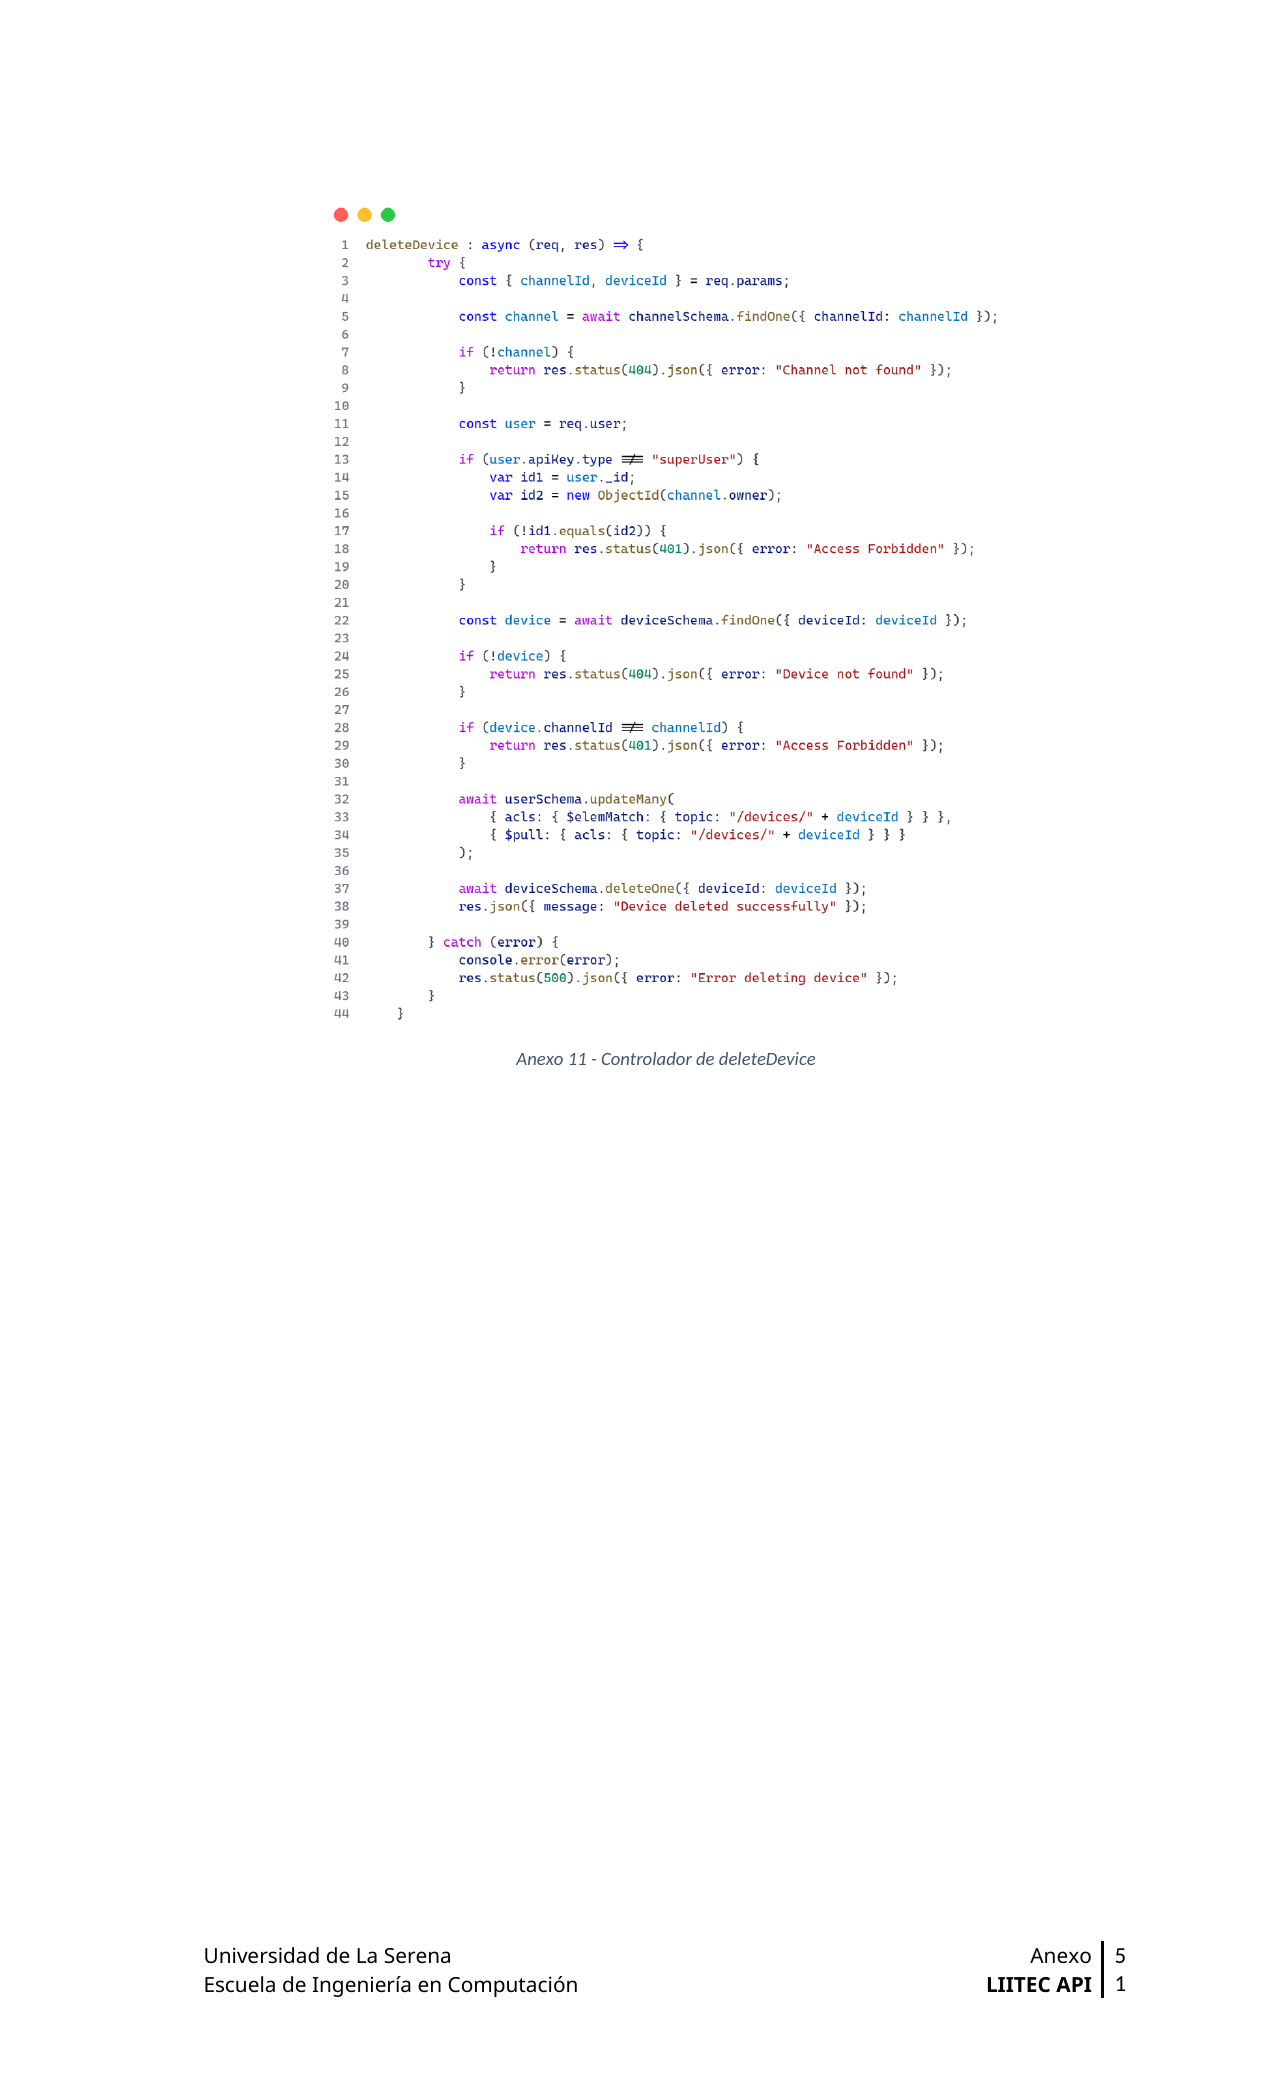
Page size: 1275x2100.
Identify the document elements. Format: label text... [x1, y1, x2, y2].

text Anexo 11 - Controlador de deleteDevice [207, 1047, 1127, 1070]
picture [321, 194, 1014, 1029]
